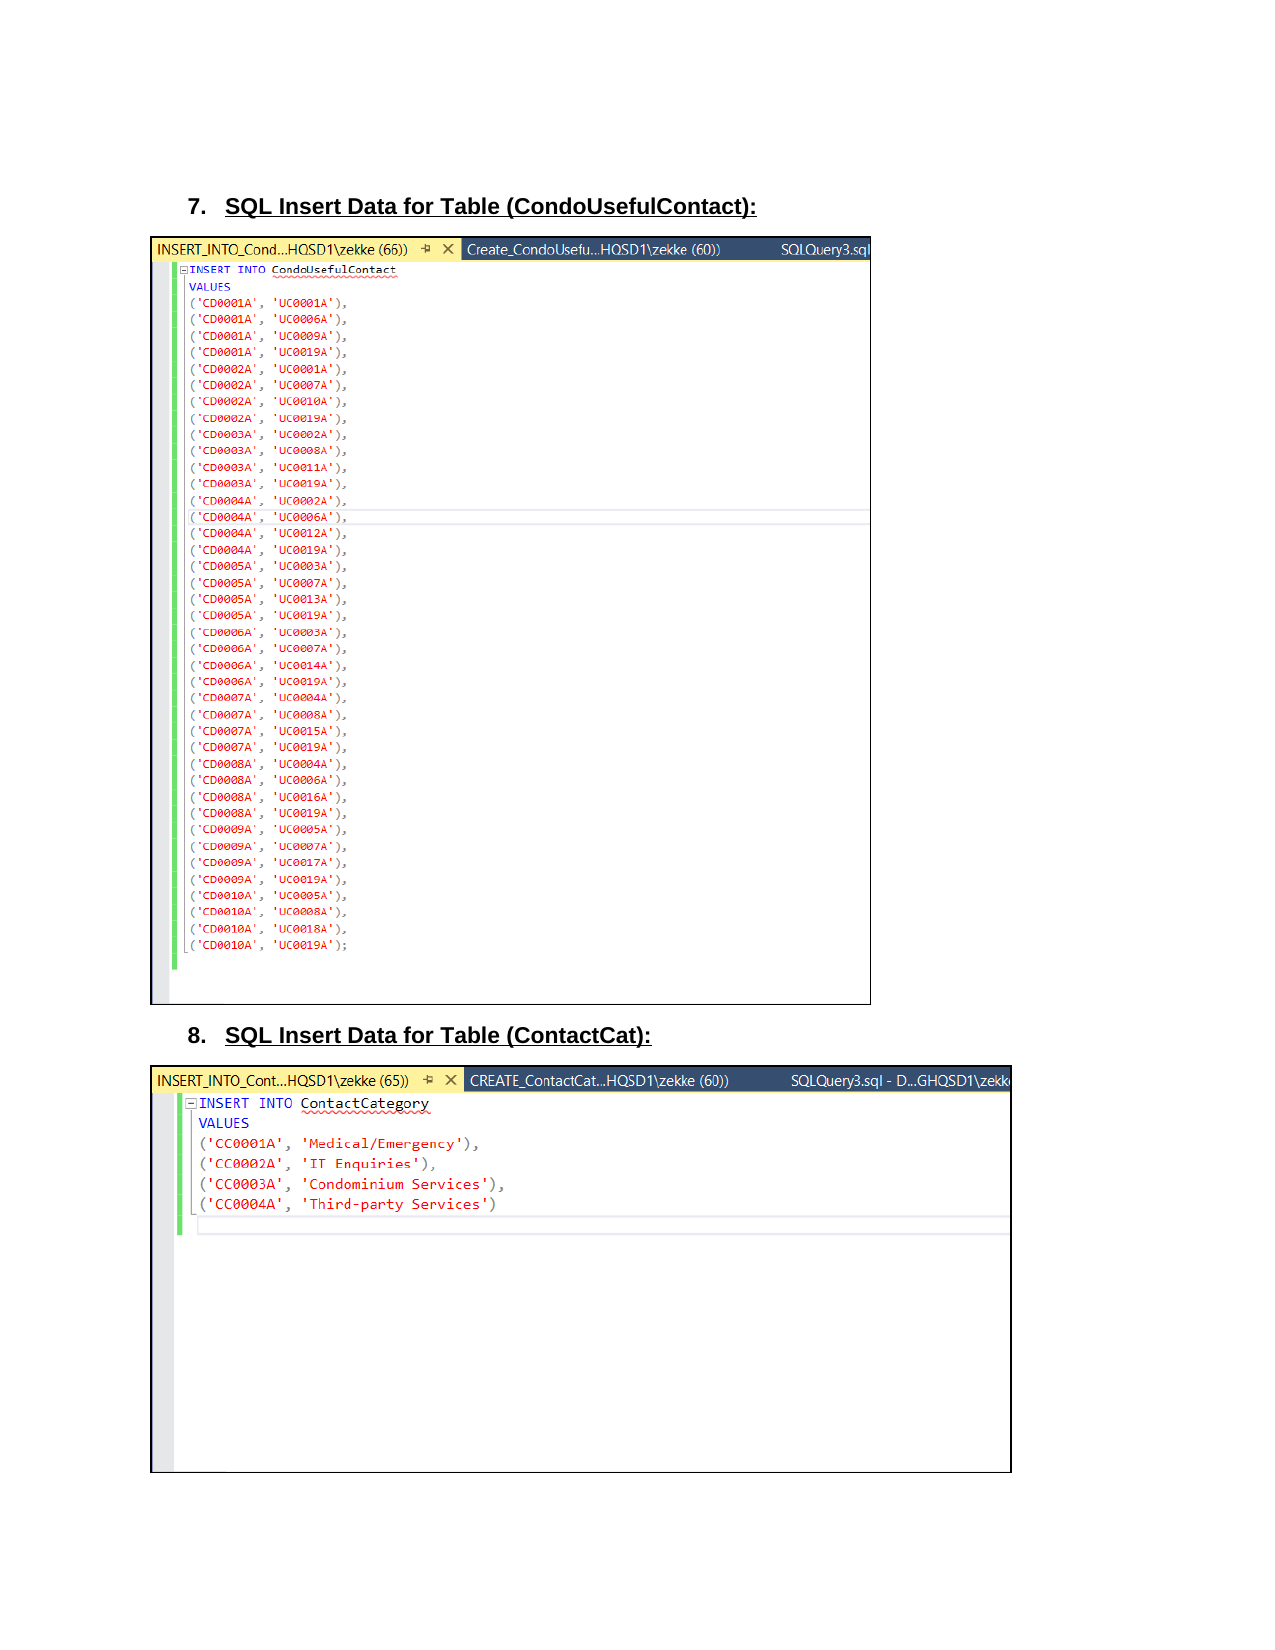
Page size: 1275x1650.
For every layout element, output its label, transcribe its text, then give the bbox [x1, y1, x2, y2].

picture [152, 238, 870, 1004]
list SQL Insert Data for Table (ContactCat): [187, 1022, 1125, 1048]
picture [152, 1067, 1010, 1472]
list SQL Insert Data for Table (CondoUsefulContact): [187, 193, 1125, 219]
